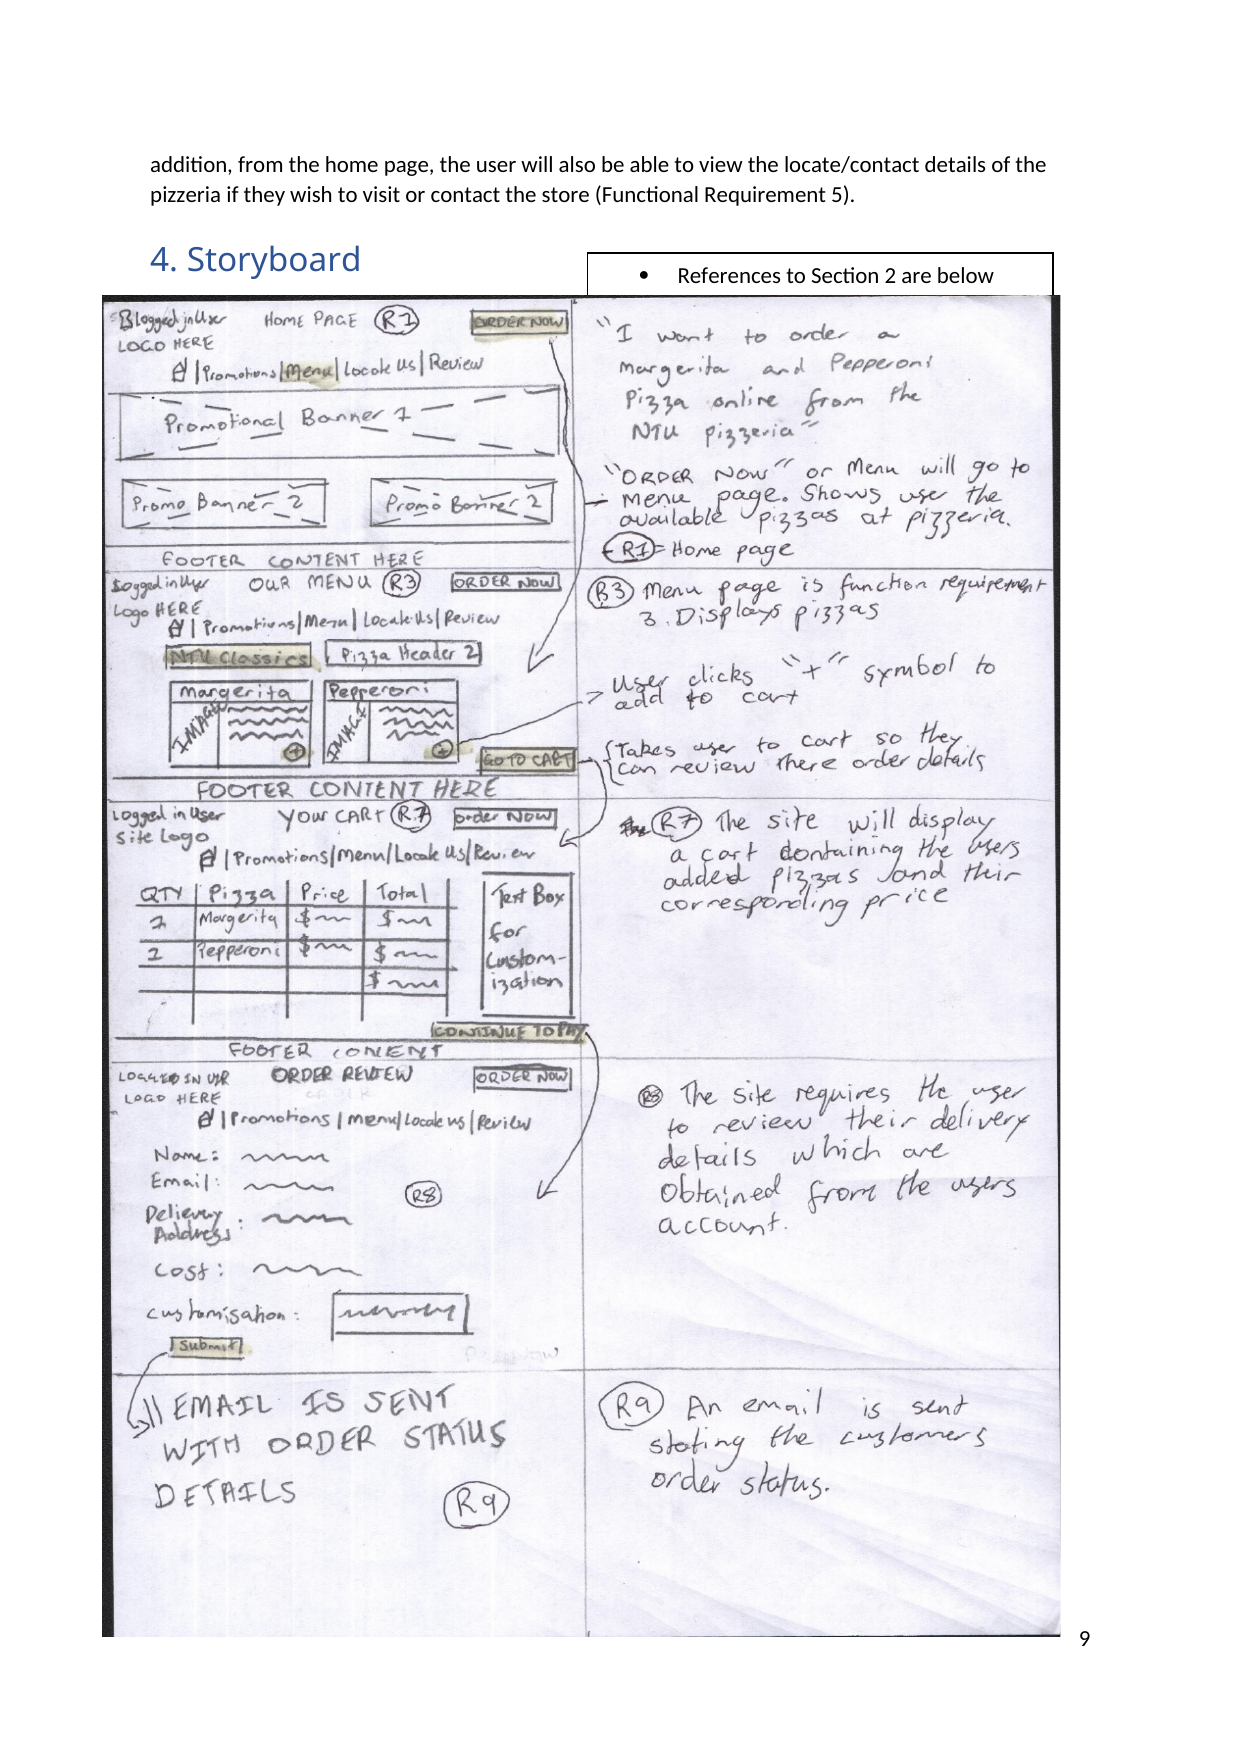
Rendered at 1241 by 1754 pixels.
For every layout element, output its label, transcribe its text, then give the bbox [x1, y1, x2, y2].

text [150, 150, 1090, 208]
subtitle 4. Storyboard [150, 235, 1090, 281]
picture [102, 295, 1061, 1637]
